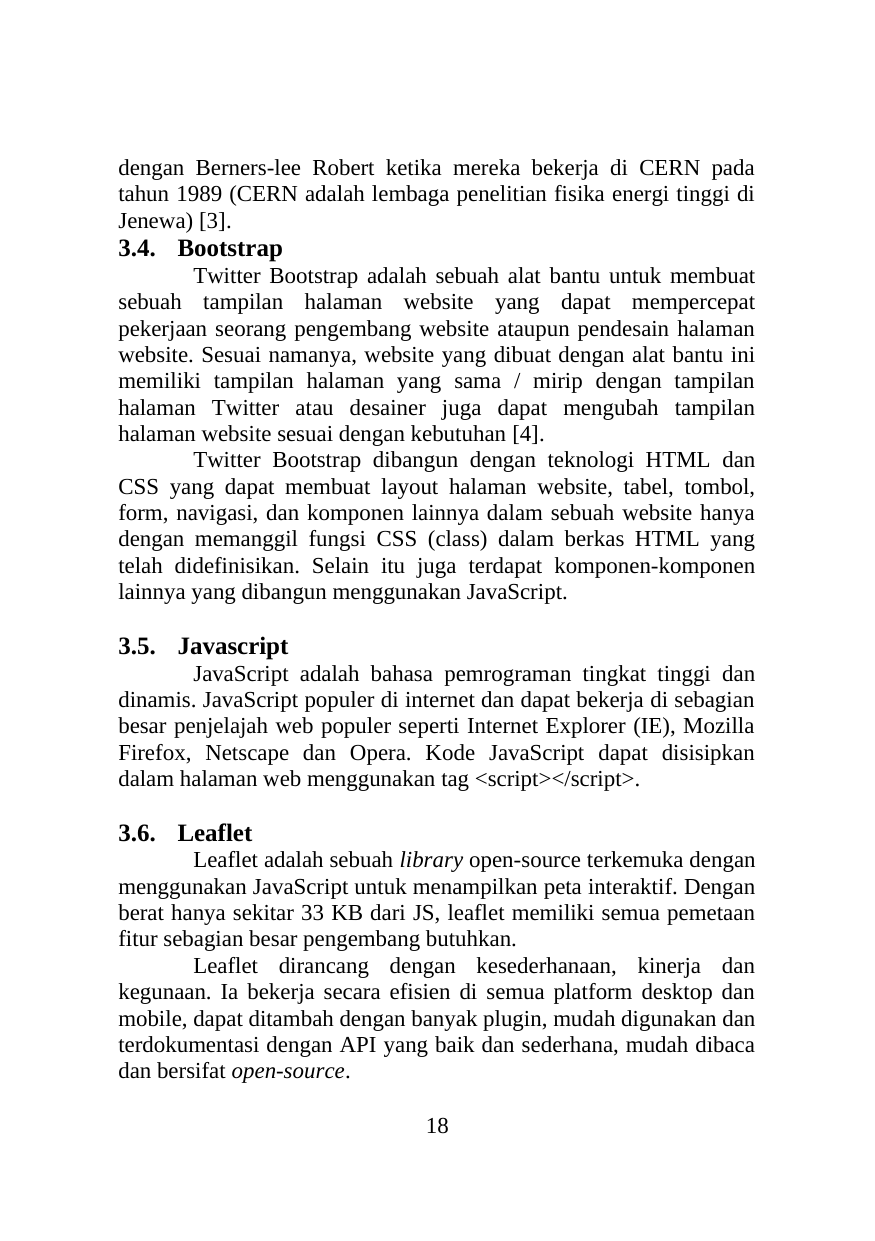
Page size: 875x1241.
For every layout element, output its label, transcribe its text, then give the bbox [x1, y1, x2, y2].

text Leaflet adalah sebuah library open-source terkemuka dengan menggunakan JavaScript untuk menampilkan peta interaktif. Dengan berat hanya sekitar 33 KB dari JS, leaflet memiliki semua pemetaan fitur sebagian besar pengembang butuhkan. [118, 846, 756, 952]
text JavaScript adalah bahasa pemrograman tingkat tinggi dan dinamis. JavaScript populer di internet dan dapat bekerja di sebagian besar penjelajah web populer seperti Internet Explorer (IE), Mozilla Firefox, Netscape dan Opera. Kode JavaScript dapat disisipkan dalam halaman web menggunakan tag <script></script>. [118, 659, 756, 791]
list Bootstrap [118, 233, 756, 262]
list Javascript [118, 631, 756, 659]
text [118, 154, 756, 233]
text Leaflet dirancang dengan kesederhanaan, kinerja dan kegunaan. Ia bekerja secara efisien di semua platform desktop dan mobile, dapat ditambah dengan banyak plugin, mudah digunakan dan terdokumentasi dengan API yang baik dan sederhana, mudah dibaca dan bersifat open-source. [118, 952, 756, 1084]
list Leaflet [118, 818, 756, 846]
text Twitter Bootstrap dibangun dengan teknologi HTML dan CSS yang dapat membuat layout halaman website, tabel, tombol, form, navigasi, dan komponen lainnya dalam sebuah website hanya dengan memanggil fungsi CSS (class) dalam berkas HTML yang telah didefinisikan. Selain itu juga terdapat komponen-komponen lainnya yang dibangun menggunakan JavaScript. [118, 446, 756, 604]
text Twitter Bootstrap adalah sebuah alat bantu untuk membuat sebuah tampilan halaman website yang dapat mempercepat pekerjaan seorang pengembang website ataupun pendesain halaman website. Sesuai namanya, website yang dibuat dengan alat bantu ini memiliki tampilan halaman yang sama / mirip dengan tampilan halaman Twitter atau desainer juga dapat mengubah tampilan halaman website sesuai dengan kebutuhan . [118, 262, 756, 446]
